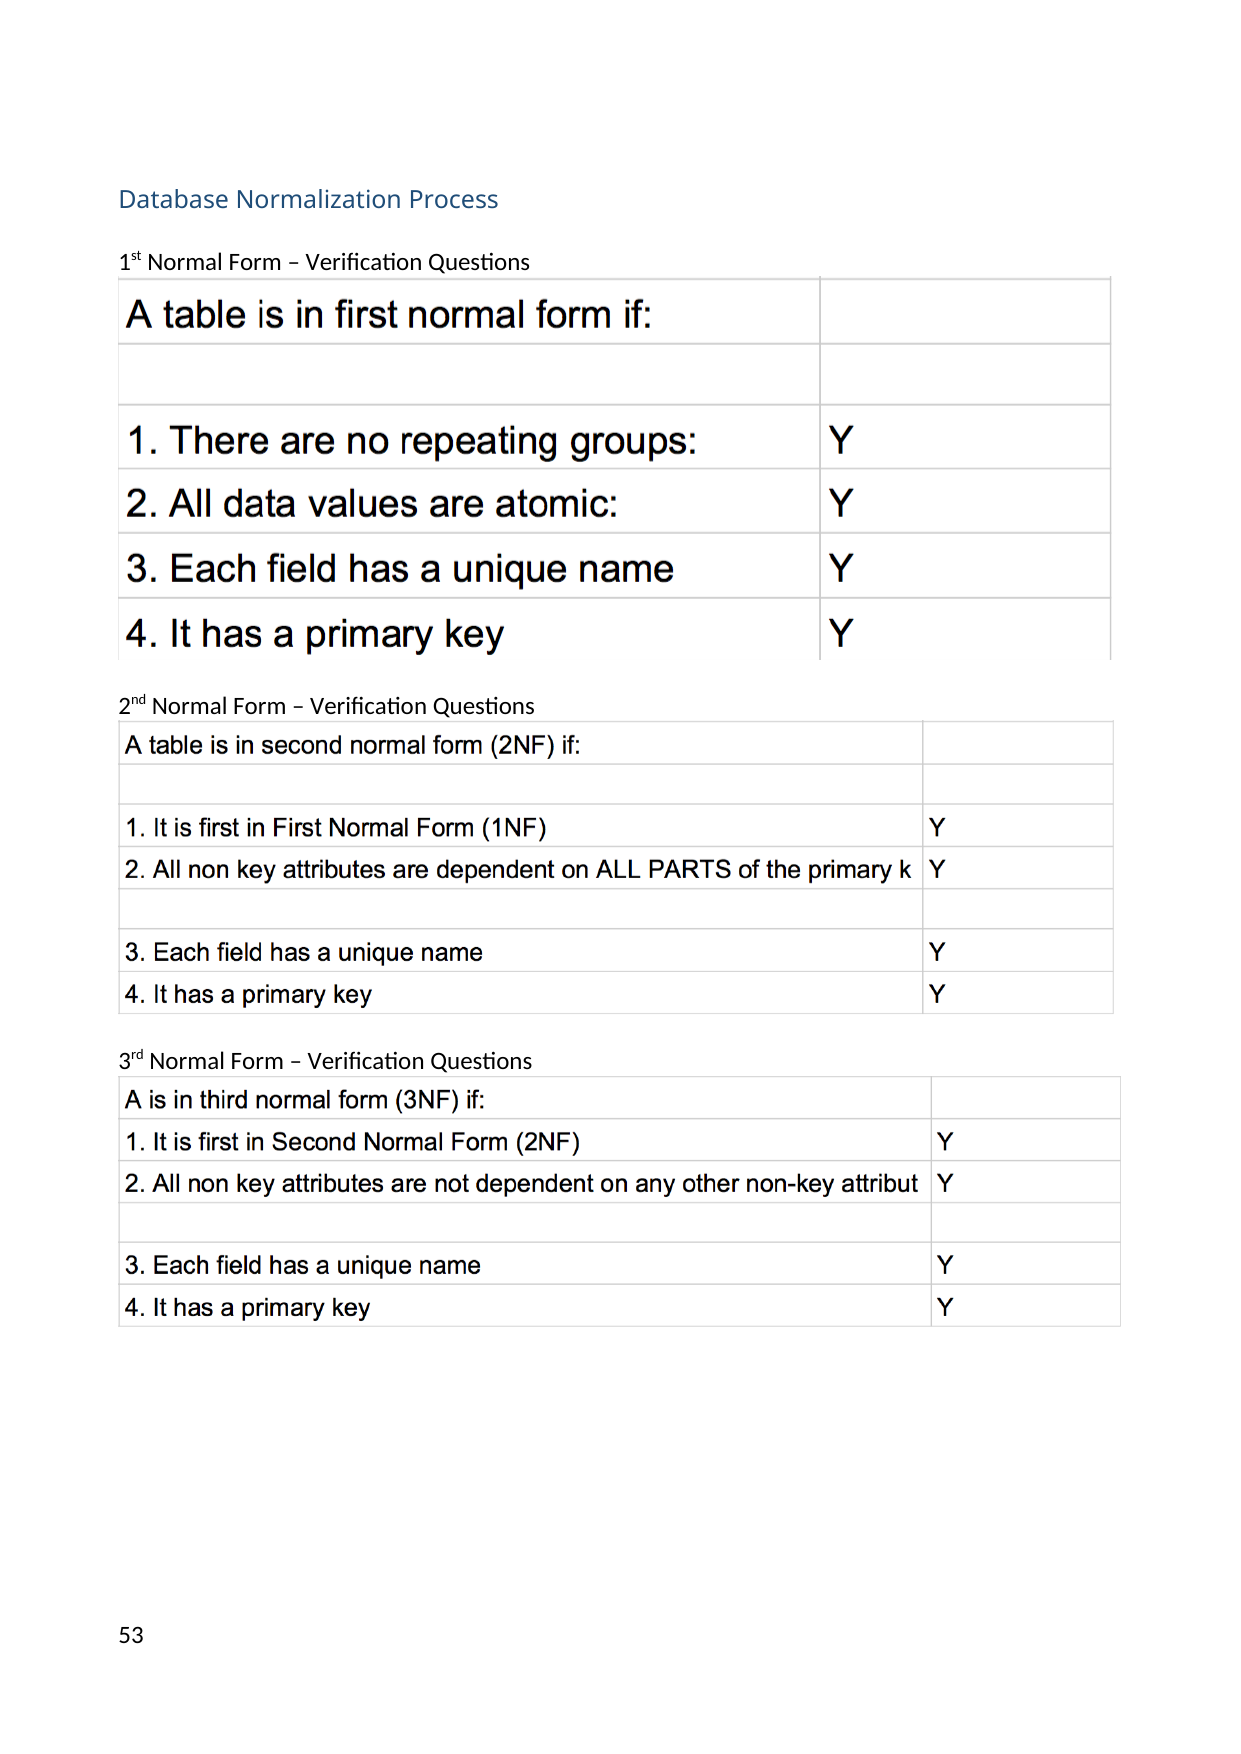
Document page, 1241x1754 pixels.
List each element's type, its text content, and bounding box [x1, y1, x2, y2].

picture [118, 276, 1115, 660]
text 3rd Normal Form – Verification Questions [118, 1045, 1122, 1076]
picture [118, 1076, 1122, 1328]
text 1st Normal Form – Verification Questions [118, 246, 1122, 276]
subtitle Database Normalization Process [118, 181, 1122, 215]
picture [118, 720, 1115, 1015]
text 2nd Normal Form – Verification Questions [118, 690, 1122, 721]
